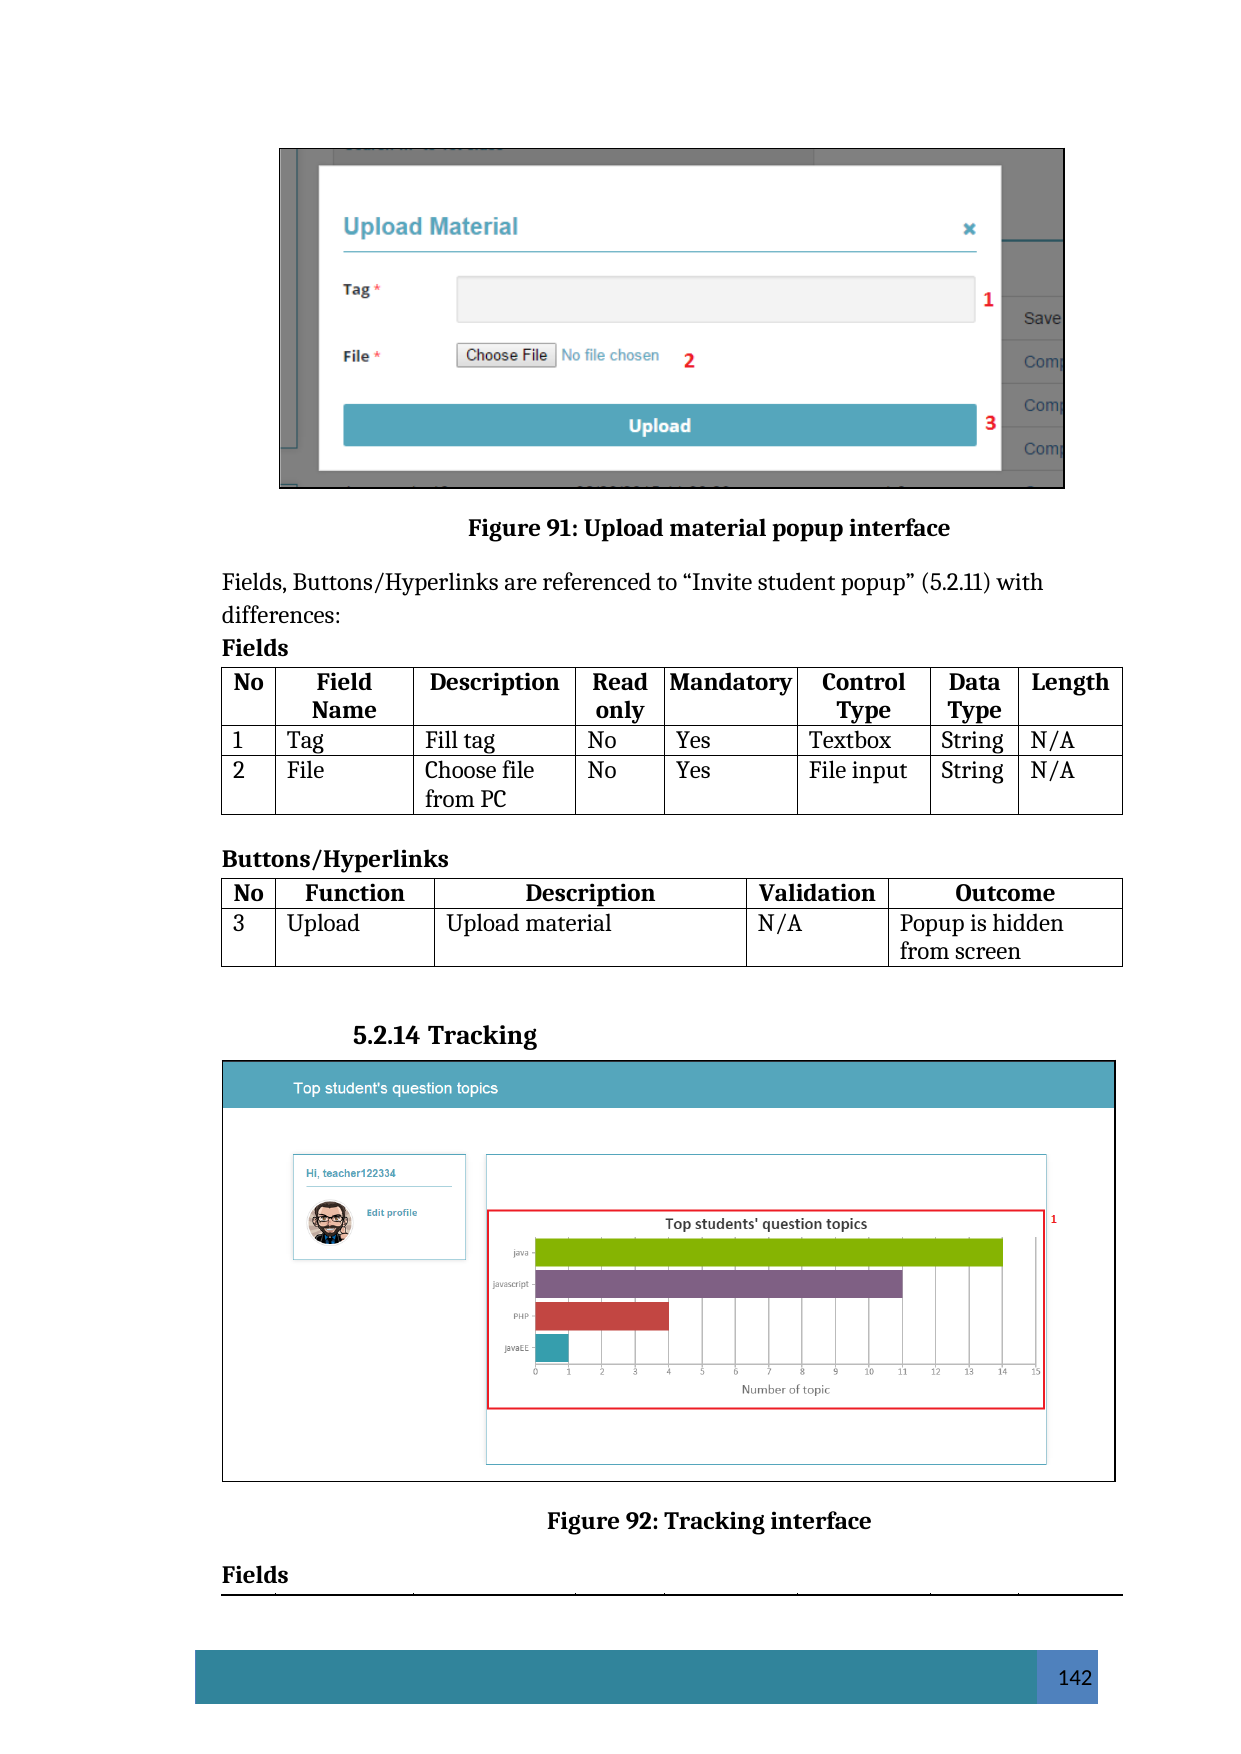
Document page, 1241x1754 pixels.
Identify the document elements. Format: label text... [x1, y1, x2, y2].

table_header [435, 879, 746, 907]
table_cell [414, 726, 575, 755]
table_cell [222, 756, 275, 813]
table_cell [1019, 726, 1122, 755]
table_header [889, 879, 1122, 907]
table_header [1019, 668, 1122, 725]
picture [280, 149, 1063, 487]
text Fields, Buttons/Hyperlinks are referenced to “Invite student popup” (5.2.11) with differences: [222, 567, 1122, 629]
subtitle Tracking [353, 1020, 1122, 1051]
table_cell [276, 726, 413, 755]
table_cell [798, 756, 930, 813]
text Figure 91: Upload material popup interface [222, 514, 1122, 542]
text Buttons/Hyperlinks [222, 845, 1122, 873]
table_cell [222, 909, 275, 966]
text Fields [222, 633, 1122, 662]
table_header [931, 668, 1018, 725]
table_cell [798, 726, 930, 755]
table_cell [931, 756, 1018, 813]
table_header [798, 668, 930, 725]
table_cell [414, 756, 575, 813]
text Figure 92: Tracking interface [222, 1507, 1122, 1536]
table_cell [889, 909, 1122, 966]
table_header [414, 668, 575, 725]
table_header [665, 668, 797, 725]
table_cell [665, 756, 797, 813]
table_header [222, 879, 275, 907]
picture [223, 1061, 1114, 1481]
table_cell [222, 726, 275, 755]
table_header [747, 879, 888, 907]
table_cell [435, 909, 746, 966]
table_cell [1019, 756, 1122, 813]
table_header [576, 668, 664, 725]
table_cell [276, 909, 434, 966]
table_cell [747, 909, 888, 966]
text Fields [222, 1561, 1122, 1590]
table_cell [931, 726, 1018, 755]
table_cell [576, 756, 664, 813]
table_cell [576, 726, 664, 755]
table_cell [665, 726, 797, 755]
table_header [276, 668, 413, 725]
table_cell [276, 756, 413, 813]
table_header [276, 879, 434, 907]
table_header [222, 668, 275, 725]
